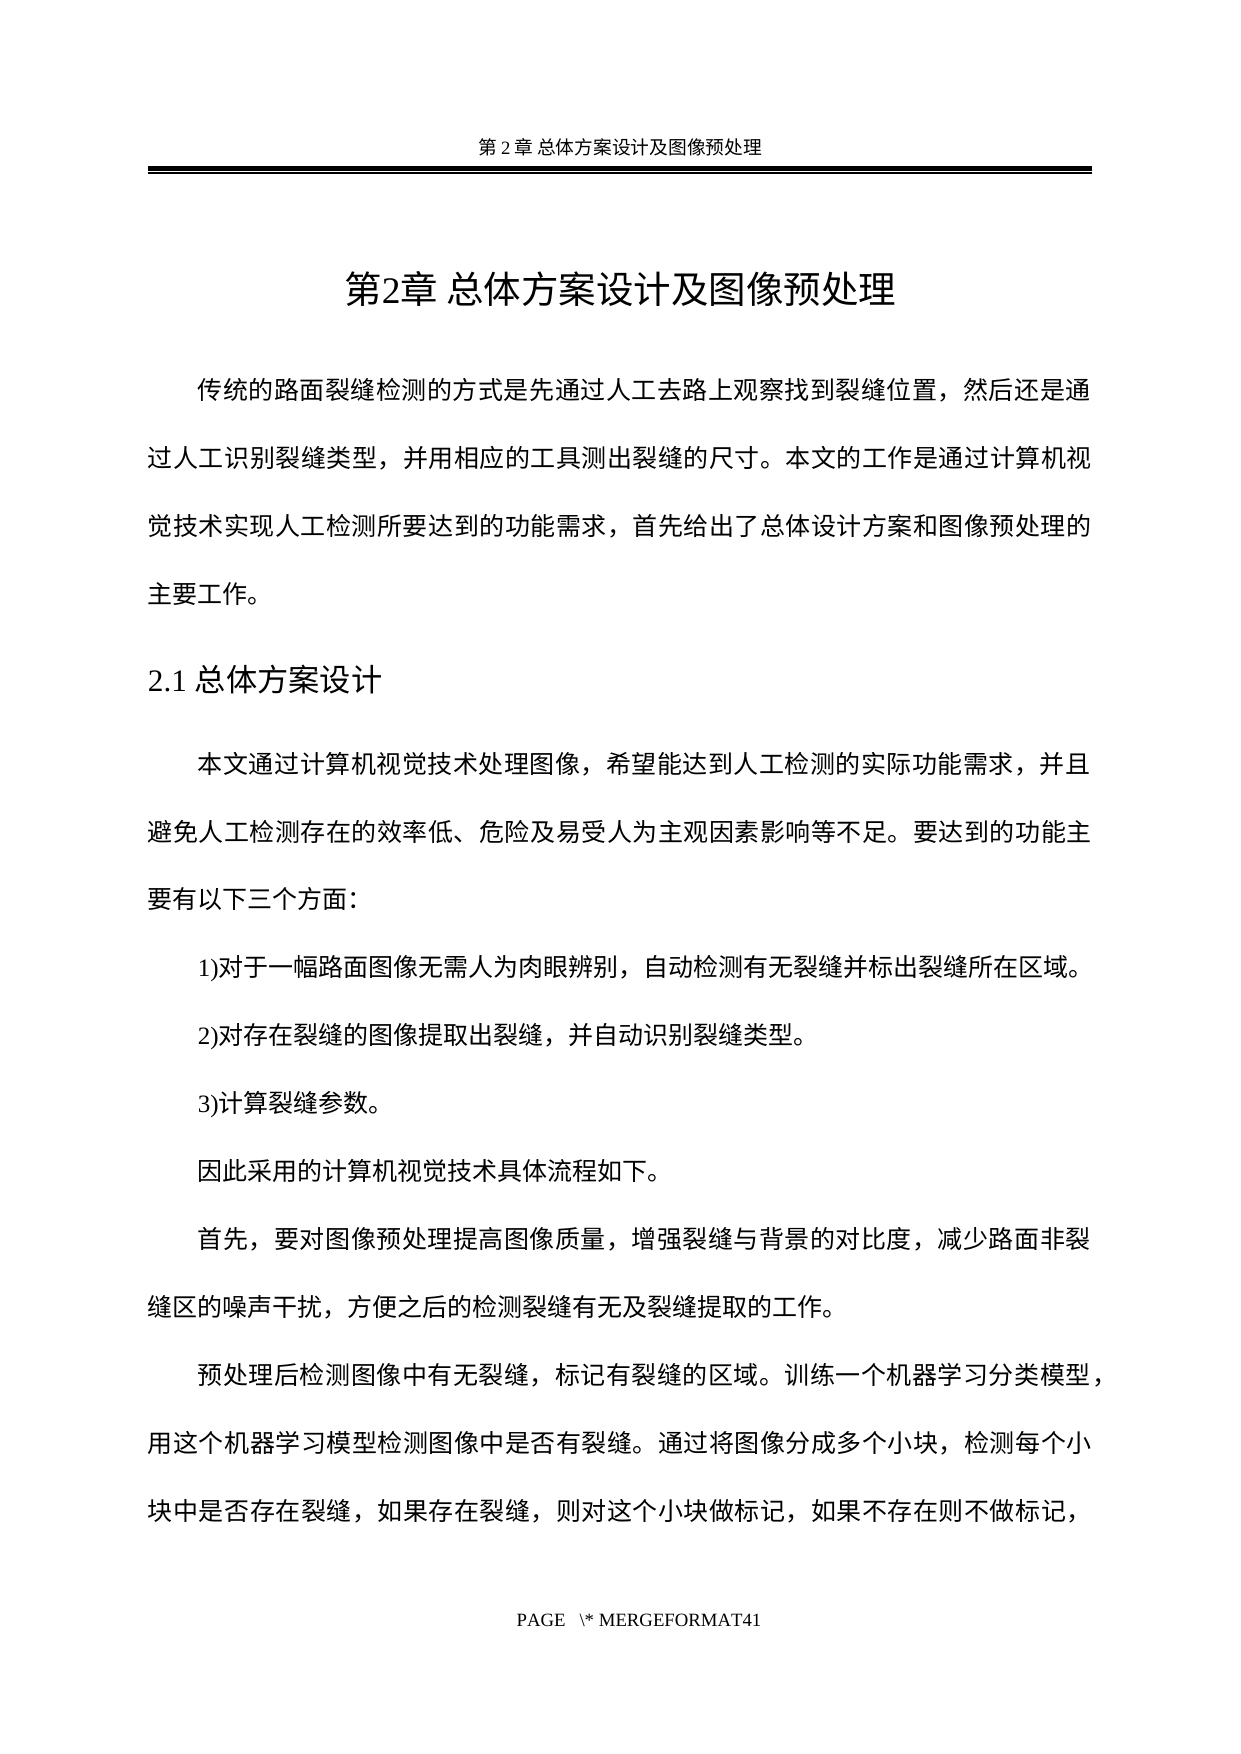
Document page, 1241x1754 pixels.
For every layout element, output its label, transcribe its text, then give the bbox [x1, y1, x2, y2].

text 传统的路面裂缝检测的方式是先通过人工去路上观察找到裂缝位置，然后还是通过人工识别裂缝类型，并用相应的工具测出裂缝的尺寸。本文的工作是通过计算机视觉技术实现人工检测所要达到的功能需求，首先给出了总体设计方案和图像预处理的主要工作。 [148, 355, 1092, 626]
subtitle 总体方案设计及图像预处理 [148, 253, 1092, 321]
text 1)对于一幅路面图像无需人为肉眼辨别，自动检测有无裂缝并标出裂缝所在区域。 [148, 932, 1092, 1000]
text 本文通过计算机视觉技术处理图像，希望能达到人工检测的实际功能需求，并且避免人工检测存在的效率低、危险及易受人为主观因素影响等不足。要达到的功能主要有以下三个方面： [148, 728, 1092, 932]
text 因此采用的计算机视觉技术具体流程如下。 [148, 1136, 1092, 1204]
text 2)对存在裂缝的图像提取出裂缝，并自动识别裂缝类型。 [148, 1000, 1092, 1068]
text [148, 1339, 1092, 1543]
subtitle 2.1 总体方案设计 [148, 643, 1092, 711]
text 首先，要对图像预处理提高图像质量，增强裂缝与背景的对比度，减少路面非裂缝区的噪声干扰，方便之后的检测裂缝有无及裂缝提取的工作。 [148, 1204, 1092, 1339]
text 3)计算裂缝参数。 [148, 1068, 1092, 1136]
